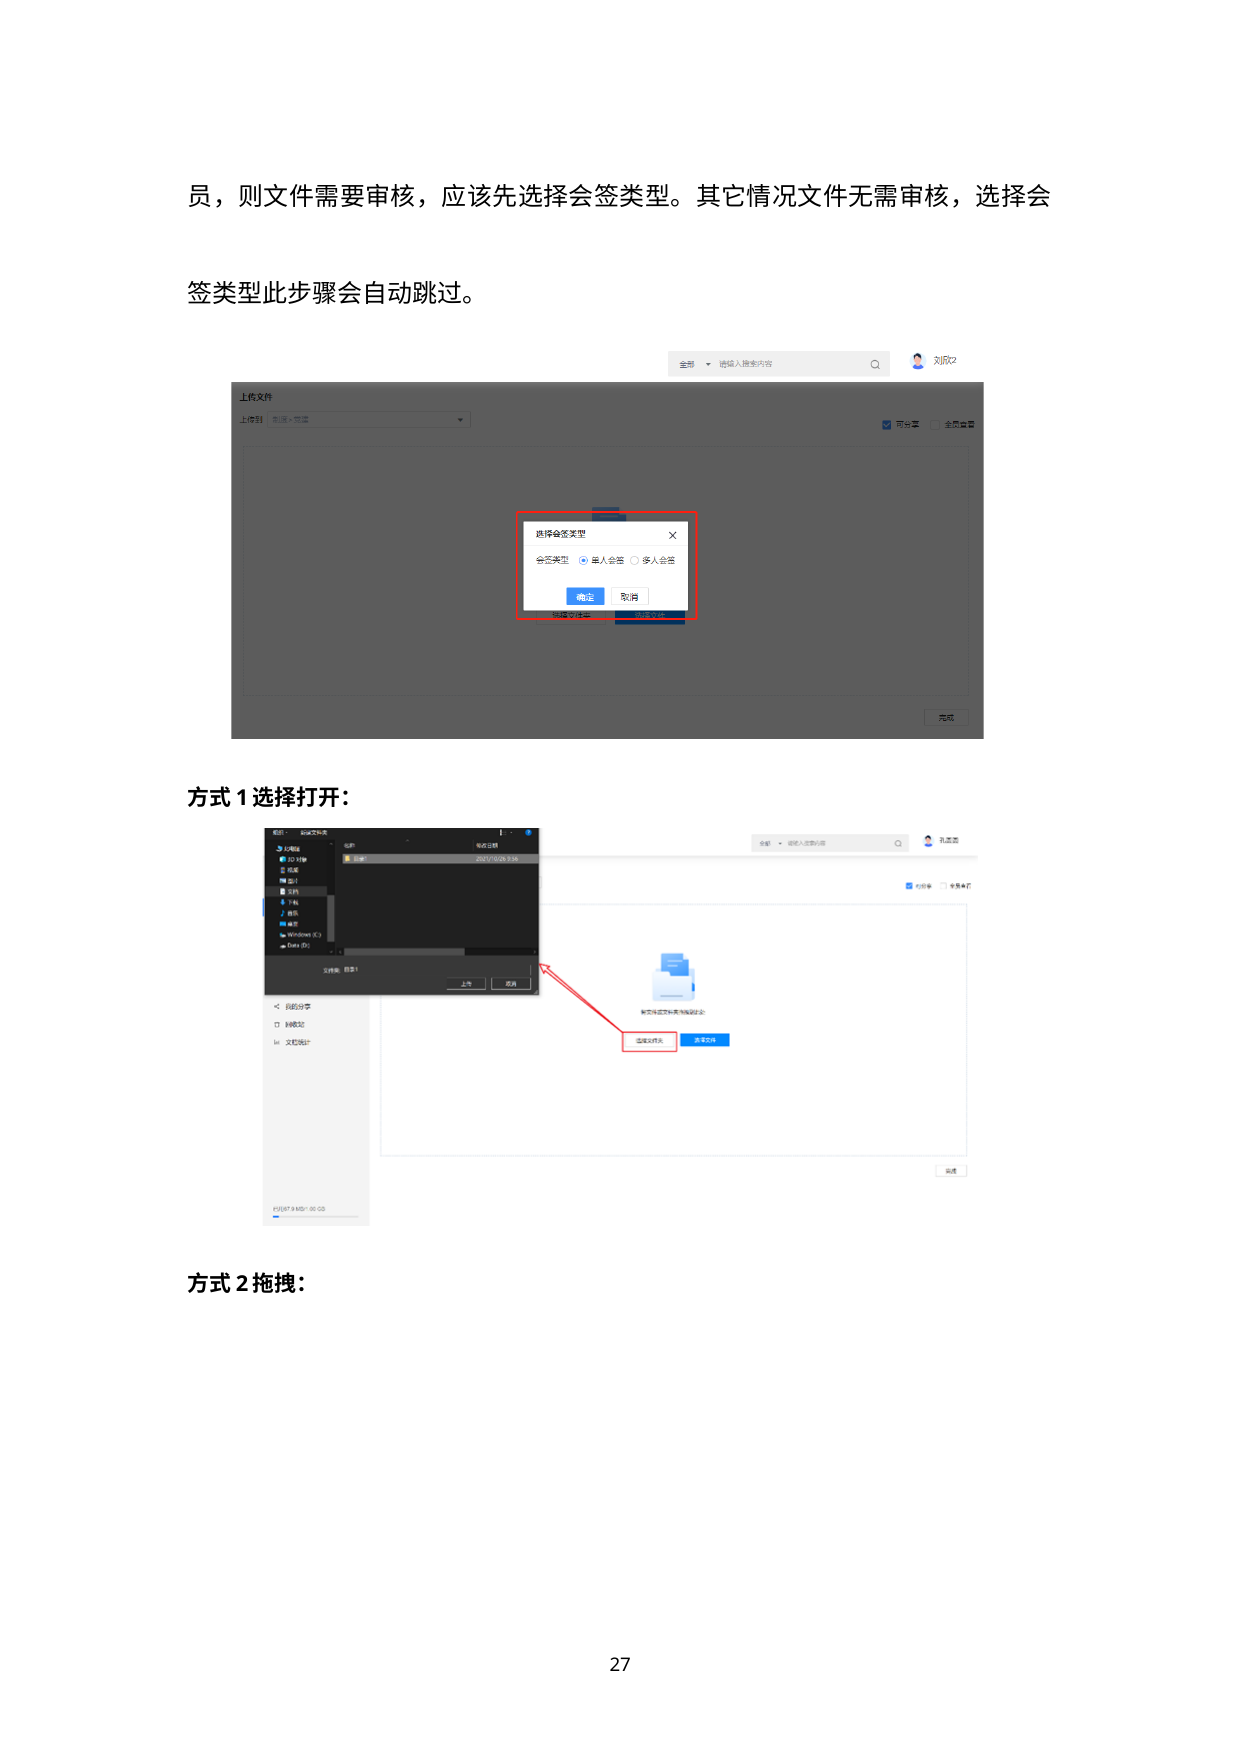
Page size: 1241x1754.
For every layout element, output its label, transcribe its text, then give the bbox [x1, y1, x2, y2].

picture [262, 828, 978, 1226]
list 方式2拖拽： [187, 1266, 1053, 1298]
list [187, 162, 1053, 324]
picture [231, 342, 984, 739]
list 方式1选择打开： [187, 780, 1053, 812]
